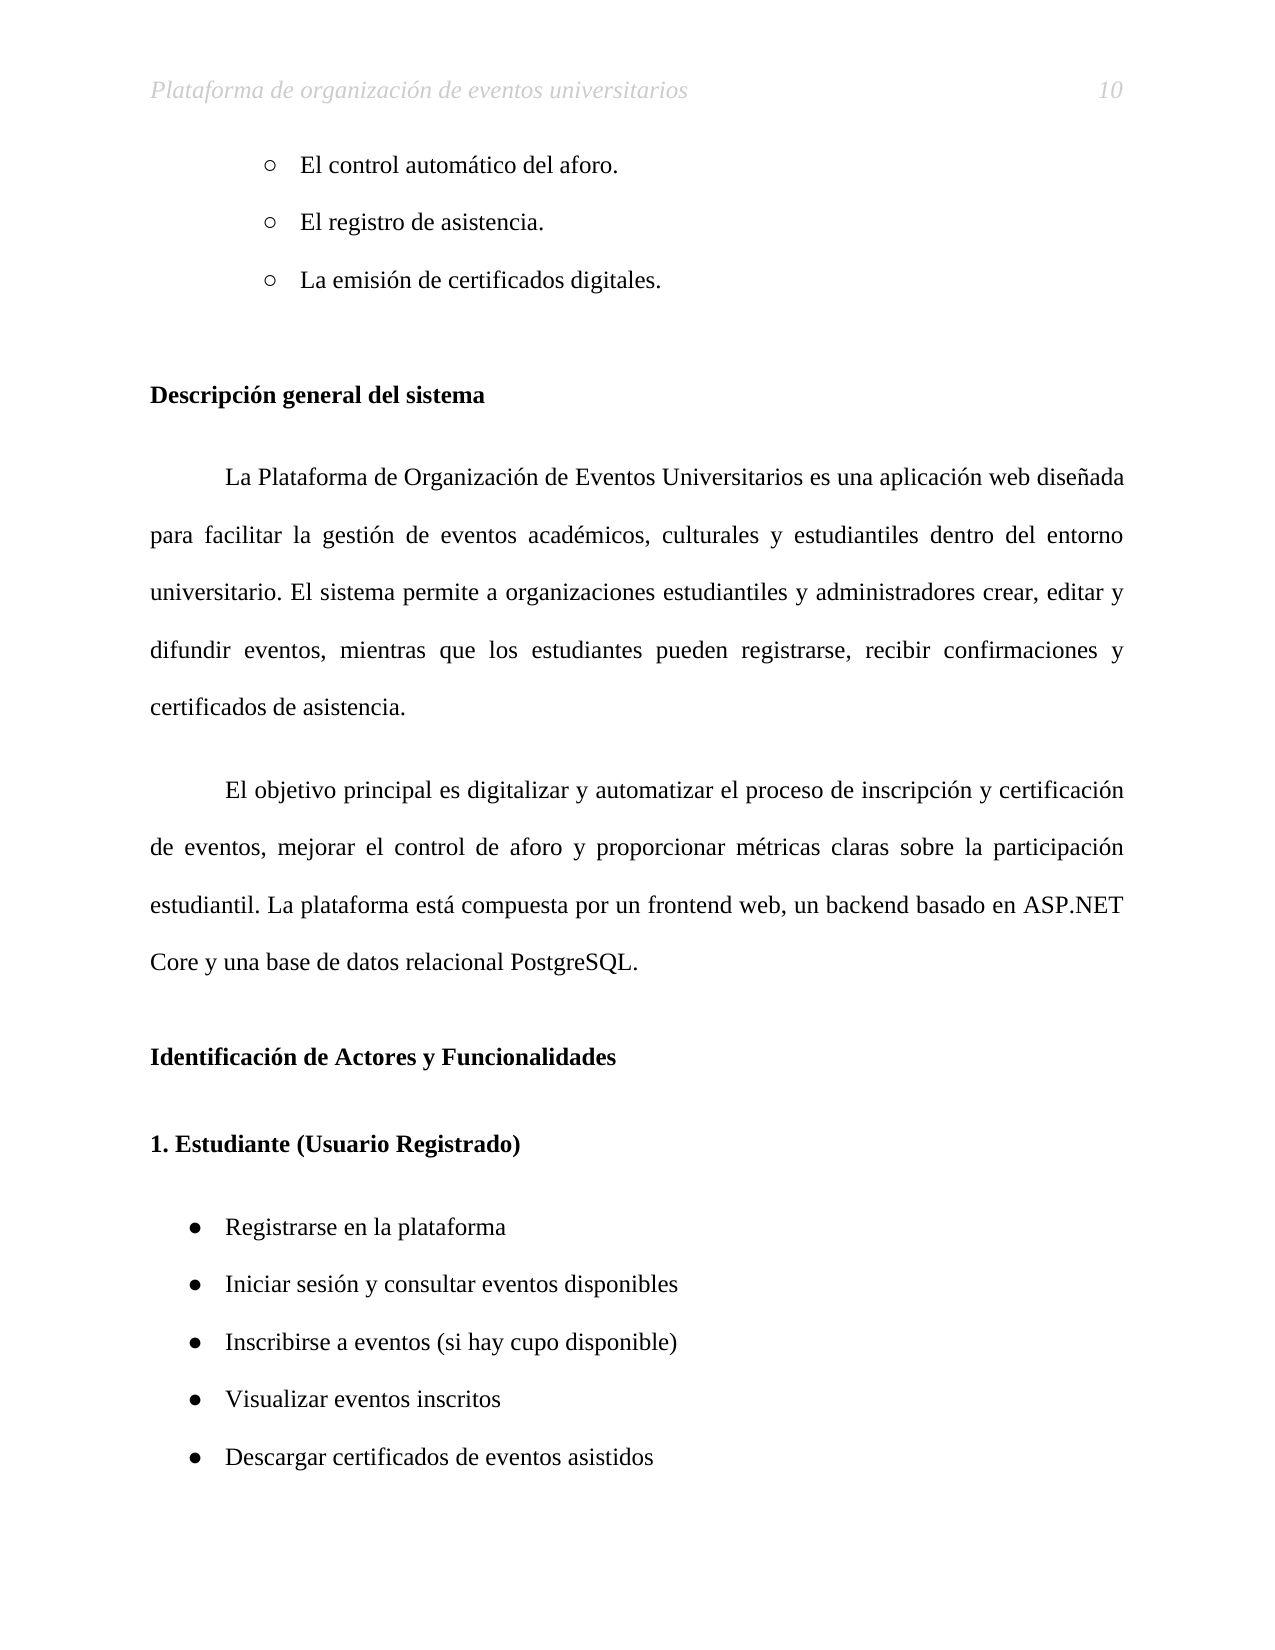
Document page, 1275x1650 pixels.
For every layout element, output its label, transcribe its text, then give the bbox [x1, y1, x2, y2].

list El registro de asistencia. [262, 207, 1125, 236]
list Inscribirse a eventos (si hay cupo disponible) [187, 1327, 1125, 1355]
list La emisión de certificados digitales. [262, 265, 1125, 294]
list Descargar certificados de eventos asistidos [187, 1442, 1125, 1470]
subtitle Identificación de Actores y Funcionalidades [150, 1042, 1125, 1071]
text La Plataforma de Organización de Eventos Universitarios es una aplicación web diseñada para facilitar la gestión de eventos académicos, culturales y estudiantiles dentro del entorno universitario. El sistema permite a organizaciones estudiantiles y administradores crear, editar y difundir eventos, mientras que los estudiantes pueden registrarse, recibir confirmaciones y certificados de asistencia. [150, 462, 1125, 721]
list Iniciar sesión y consultar eventos disponibles [187, 1269, 1125, 1298]
list Visualizar eventos inscritos [187, 1384, 1125, 1413]
text El objetivo principal es digitalizar y automatizar el proceso de inscripción y certificación de eventos, mejorar el control de aforo y proporcionar métricas claras sobre la participación estudiantil. La plataforma está compuesta por un frontend web, un backend basado en ASP.NET Core y una base de datos relacional PostgreSQL. [150, 775, 1125, 976]
list Registrarse en la plataforma [187, 1212, 1125, 1240]
text Descripción general del sistema [150, 380, 1125, 409]
list El control automático del aforo. [262, 150, 1125, 179]
subtitle 1. Estudiante (Usuario Registrado) [150, 1129, 1125, 1158]
